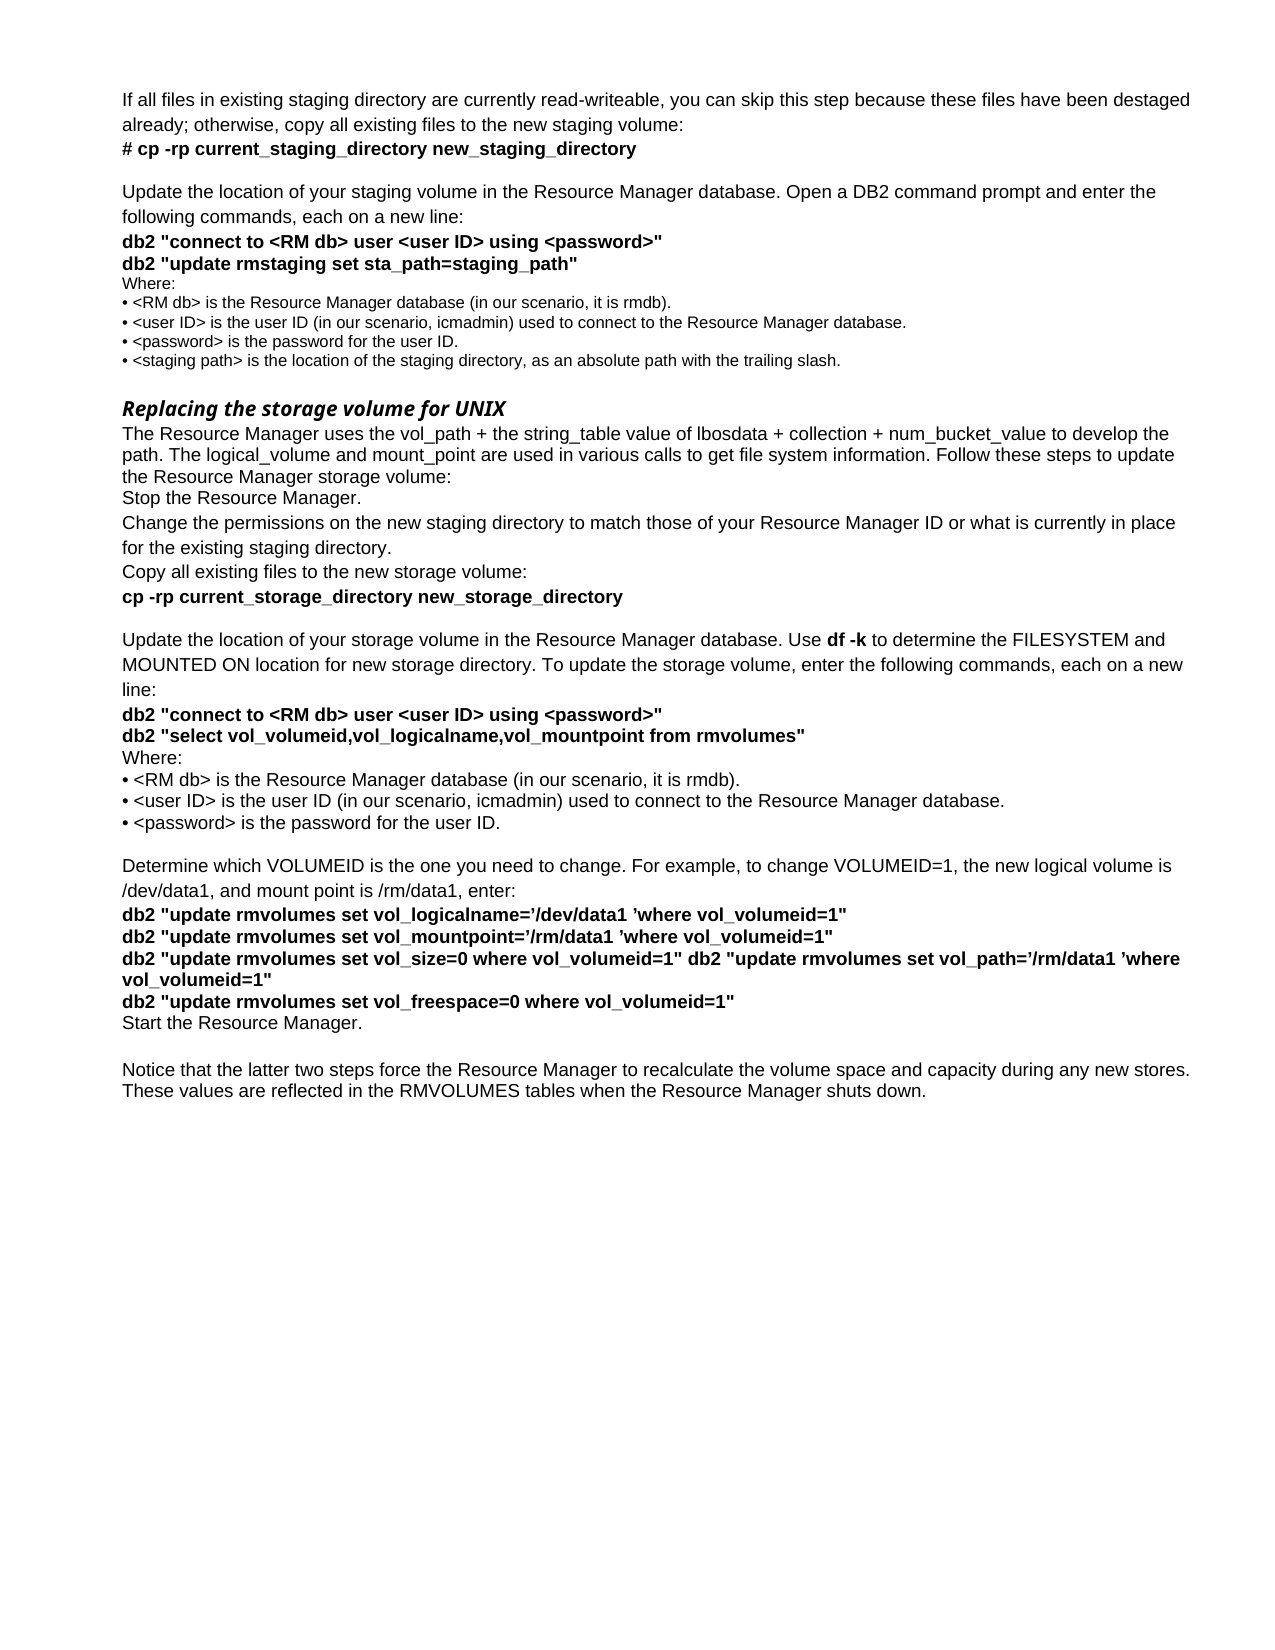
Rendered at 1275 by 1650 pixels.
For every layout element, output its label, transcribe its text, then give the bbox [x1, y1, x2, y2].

text db2 "connect to <RM db> user <user ID> using <password>" [122, 704, 1196, 725]
text db2 "connect to <RM db> user <user ID> using <password>" [122, 231, 1196, 252]
list Stop the Resource Manager. [122, 487, 1196, 508]
list Update the location of your staging volume in the Resource Manager database. Open a DB2 command prompt and enter the following commands, each on a new line: [122, 181, 1196, 228]
text db2 "update rmstaging set sta_path=staging_path" [122, 252, 1196, 274]
text Where: [122, 274, 1196, 293]
list Copy all existing files to the new storage volume: [122, 561, 1196, 583]
text • <user ID> is the user ID (in our scenario, icmadmin) used to connect to the Resource Manager database. [122, 790, 1196, 811]
text db2 "update rmvolumes set vol_freespace=0 where vol_volumeid=1" [122, 990, 1196, 1012]
text • <RM db> is the Resource Manager database (in our scenario, it is rmdb). [122, 293, 1196, 312]
text • <RM db> is the Resource Manager database (in our scenario, it is rmdb). [122, 768, 1196, 790]
text • <user ID> is the user ID (in our scenario, icmadmin) used to connect to the Resource Manager database. [122, 312, 1196, 332]
text Replacing the storage volume for UNIX [122, 394, 1196, 422]
text • <password> is the password for the user ID. [122, 811, 1196, 833]
text db2 "update rmvolumes set vol_size=0 where vol_volumeid=1" db2 "update rmvolumes set vol_path=’/rm/data1 ’where vol_volumeid=1" [122, 947, 1196, 990]
text Notice that the latter two steps force the Resource Manager to recalculate the volume space and capacity during any new stores. These values are reflected in the RMVOLUMES tables when the Resource Manager shuts down. [122, 1058, 1196, 1101]
text cp -rp current_storage_directory new_storage_directory [122, 586, 1196, 608]
text • <staging path> is the location of the staging directory, as an absolute path with the trailing slash. [122, 351, 1196, 370]
list Update the location of your storage volume in the Resource Manager database. Use df -k to determine the FILESYSTEM and MOUNTED ON location for new storage directory. To update the storage volume, enter the following commands, each on a new line: [122, 629, 1196, 700]
list Start the Resource Manager. [122, 1012, 1196, 1033]
text db2 "update rmvolumes set vol_logicalname=’/dev/data1 ’where vol_volumeid=1" [122, 904, 1196, 926]
list If all files in existing staging directory are currently read-writeable, you can skip this step because these files have been destaged already; otherwise, copy all existing files to the new staging volume: [122, 89, 1196, 135]
list Determine which VOLUMEID is the one you need to change. For example, to change VOLUMEID=1, the new logical volume is /dev/data1, and mount point is /rm/data1, enter: [122, 854, 1196, 901]
text Where: [122, 747, 1196, 768]
text • <password> is the password for the user ID. [122, 332, 1196, 351]
text db2 "update rmvolumes set vol_mountpoint=’/rm/data1 ’where vol_volumeid=1" [122, 926, 1196, 947]
list Change the permissions on the new staging directory to match those of your Resource Manager ID or what is currently in place for the existing staging directory. [122, 512, 1196, 558]
text # cp -rp current_staging_directory new_staging_directory [122, 138, 1196, 160]
text The Resource Manager uses the vol_path + the string_table value of lbosdata + collection + num_bucket_value to develop the path. The logical_volume and mount_point are used in various calls to get file system information. Follow these steps to update the Resource Manager storage volume: [122, 422, 1196, 487]
text db2 "select vol_volumeid,vol_logicalname,vol_mountpoint from rmvolumes" [122, 725, 1196, 747]
